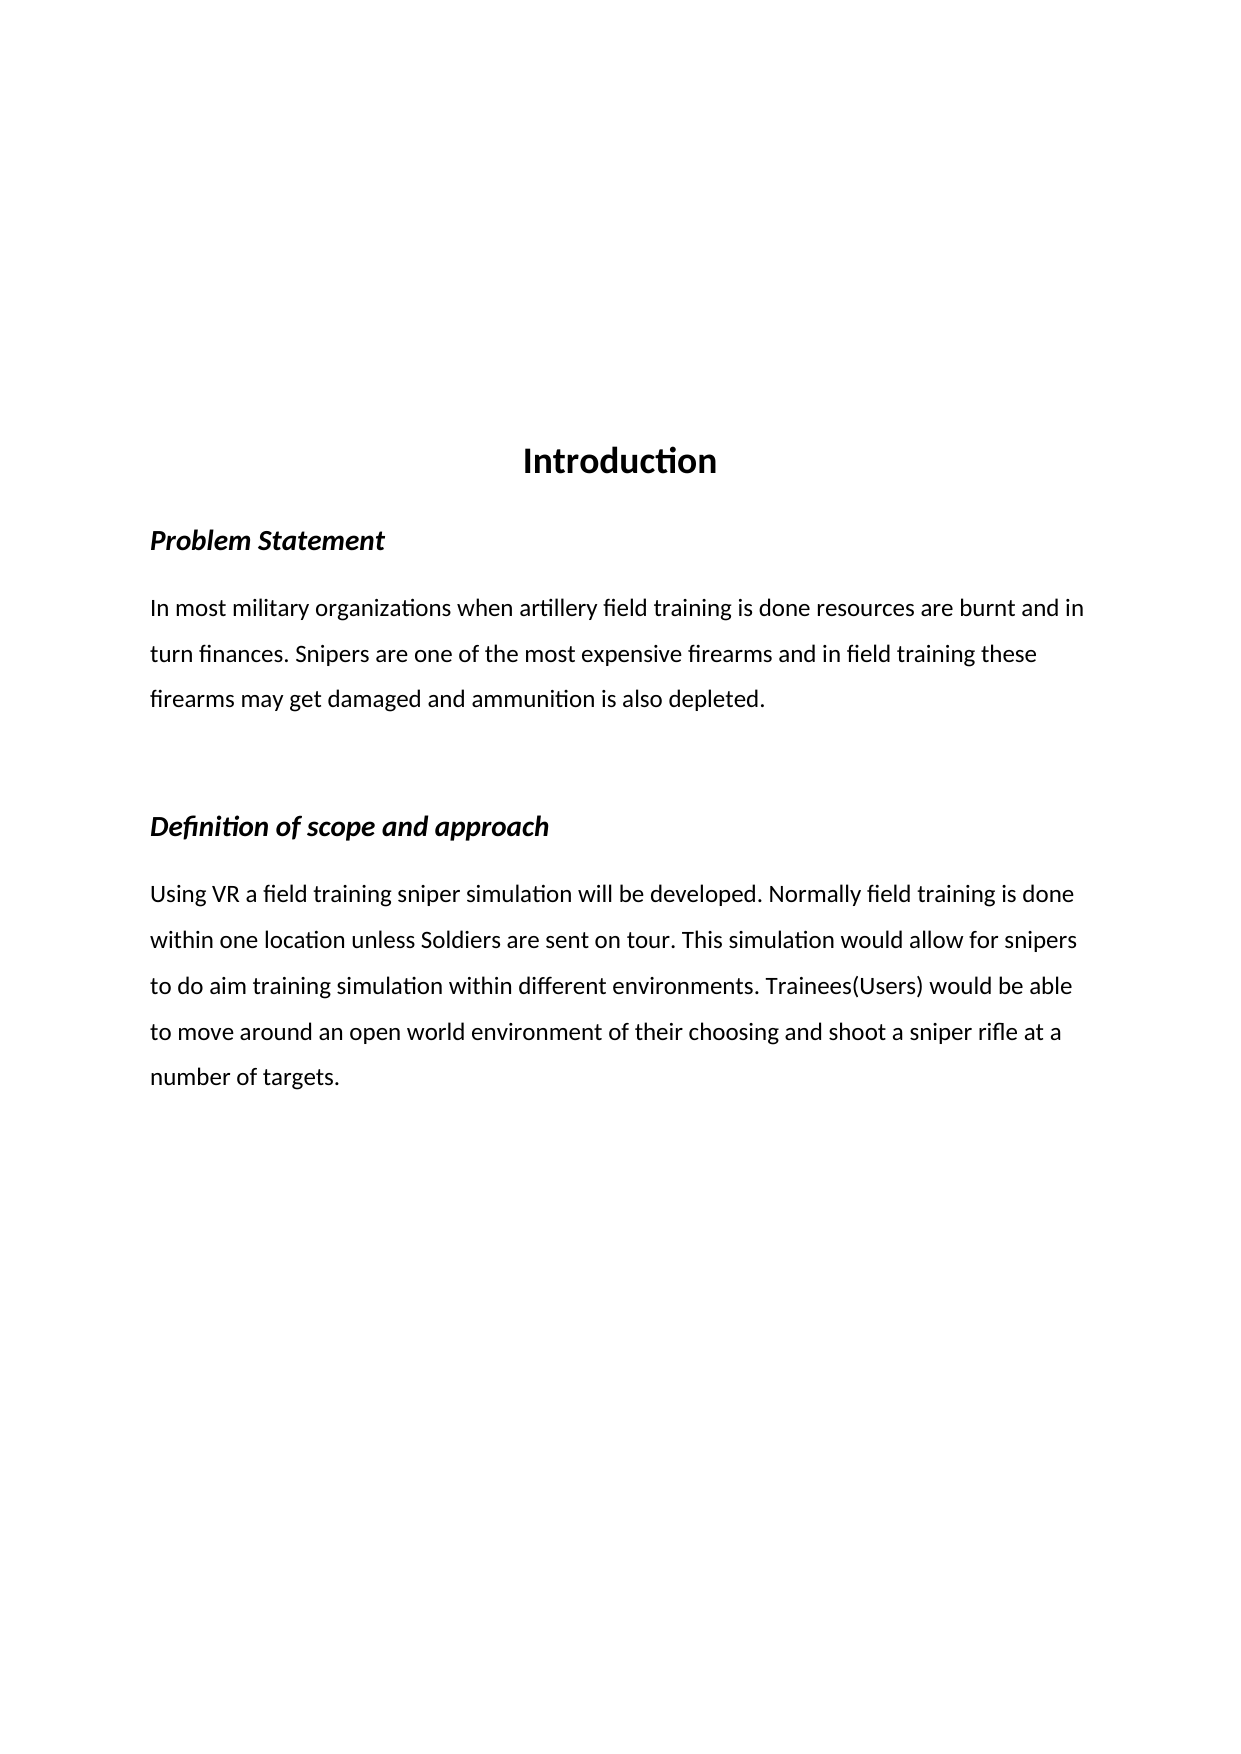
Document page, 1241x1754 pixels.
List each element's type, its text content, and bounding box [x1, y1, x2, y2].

text Definition of scope and approach [150, 808, 1090, 844]
text Introduction [150, 437, 1090, 482]
text Using VR a field training sniper simulation will be developed. Normally field training is done within one location unless Soldiers are sent on tour. This simulation would allow for snipers to do aim training simulation within different environments. Trainees(Users) would be able to move around an open world environment of their choosing and shoot a sniper rifle at a number of targets. [150, 878, 1090, 1092]
text Problem Statement [150, 522, 1090, 558]
text In most military organizations when artillery field training is done resources are burnt and in turn finances. Snipers are one of the most expensive firearms and in field training these firearms may get damaged and ammunition is also depleted. [150, 592, 1090, 714]
